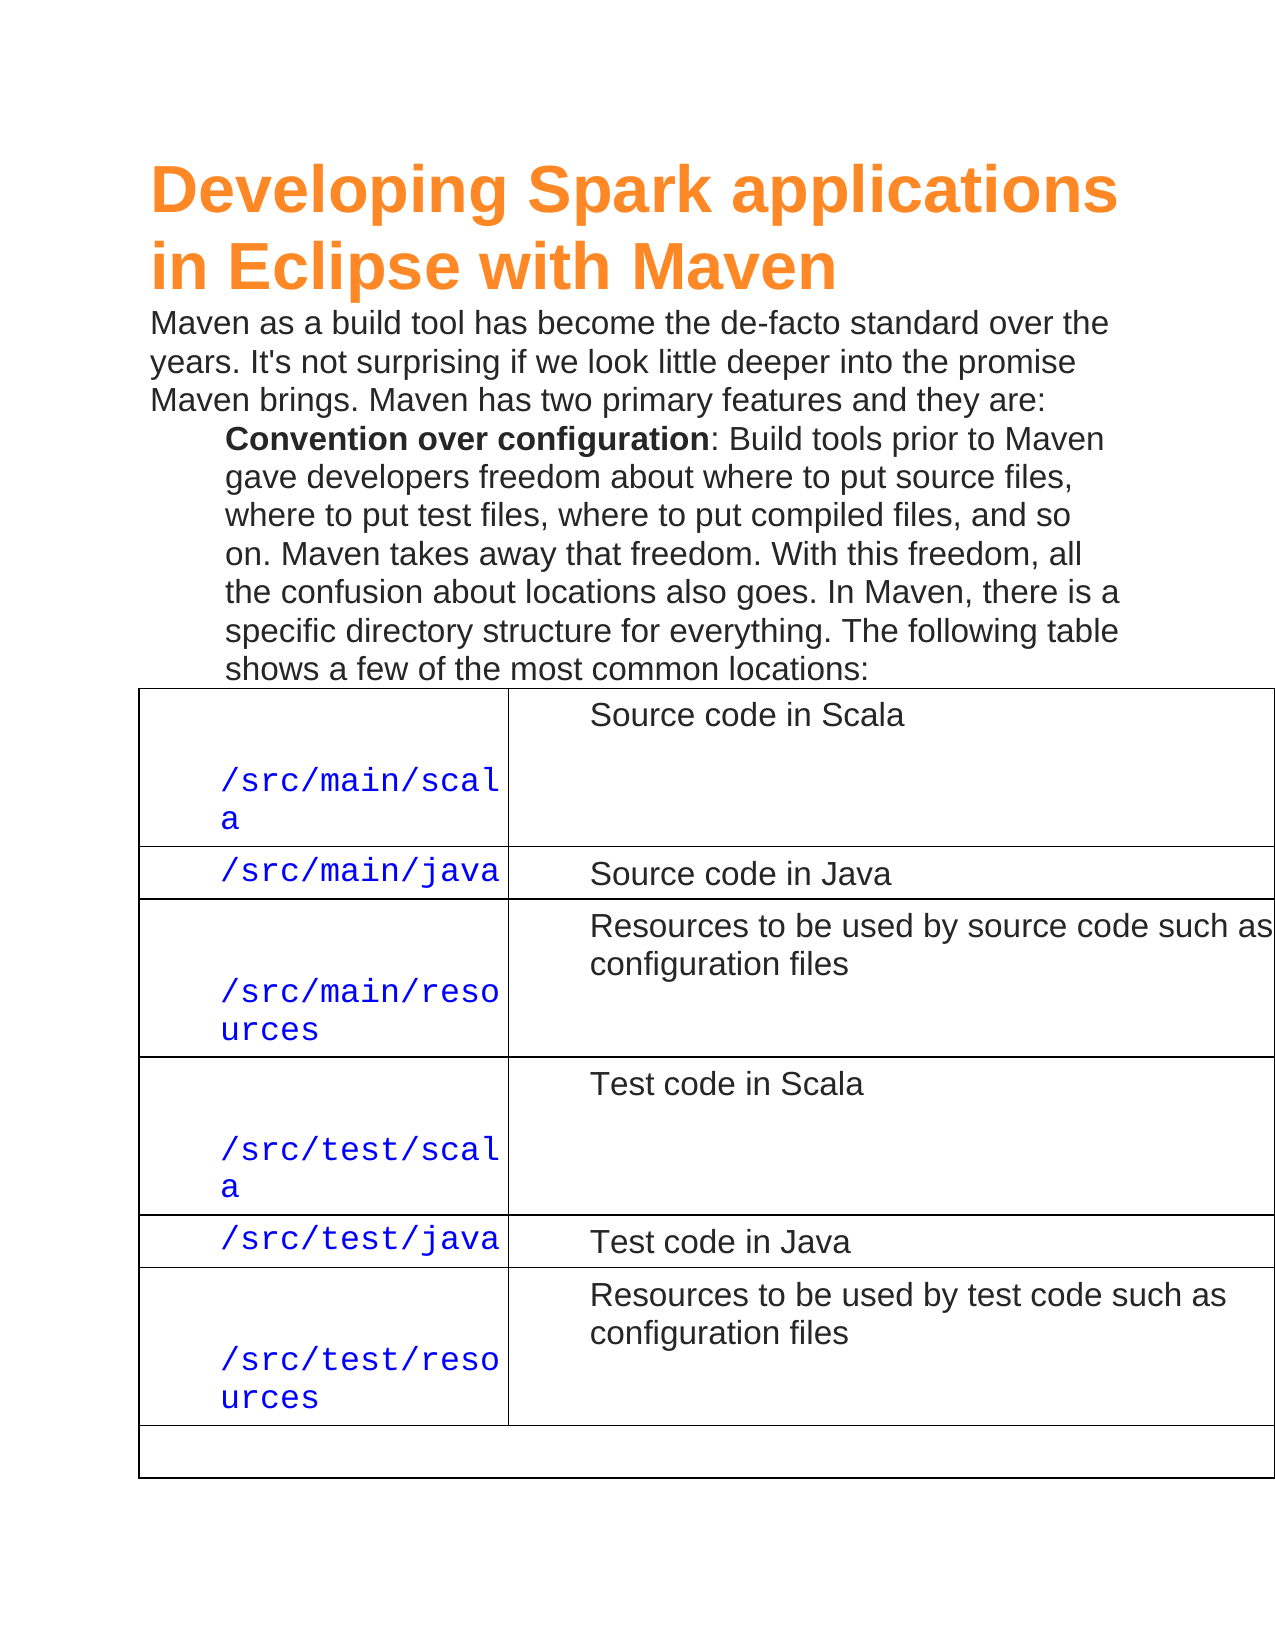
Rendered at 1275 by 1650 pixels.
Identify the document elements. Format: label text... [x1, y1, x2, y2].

text Maven as a build tool has become the de-facto standard over the years. It's not surprising if we look little deeper into the promise Maven brings. Maven has two primary features and they are: [150, 303, 1125, 419]
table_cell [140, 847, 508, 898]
text Developing Spark applications in Eclipse with Maven [150, 150, 1125, 303]
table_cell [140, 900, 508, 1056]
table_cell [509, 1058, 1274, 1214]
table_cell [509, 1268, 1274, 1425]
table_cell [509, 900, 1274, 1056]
list Convention over configuration: Build tools prior to Maven gave developers freedom about where to put source files, where to put test files, where to put compiled files, and so on. Maven takes away that freedom. With this freedom, all the confusion about locations also goes. In Maven, there is a specific directory structure for everything. The following table shows a few of the most common locations: [150, 419, 1125, 688]
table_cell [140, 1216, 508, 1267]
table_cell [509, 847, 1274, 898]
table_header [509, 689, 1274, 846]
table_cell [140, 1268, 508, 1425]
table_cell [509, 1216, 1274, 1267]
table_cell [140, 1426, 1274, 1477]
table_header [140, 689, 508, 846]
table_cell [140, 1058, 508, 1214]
